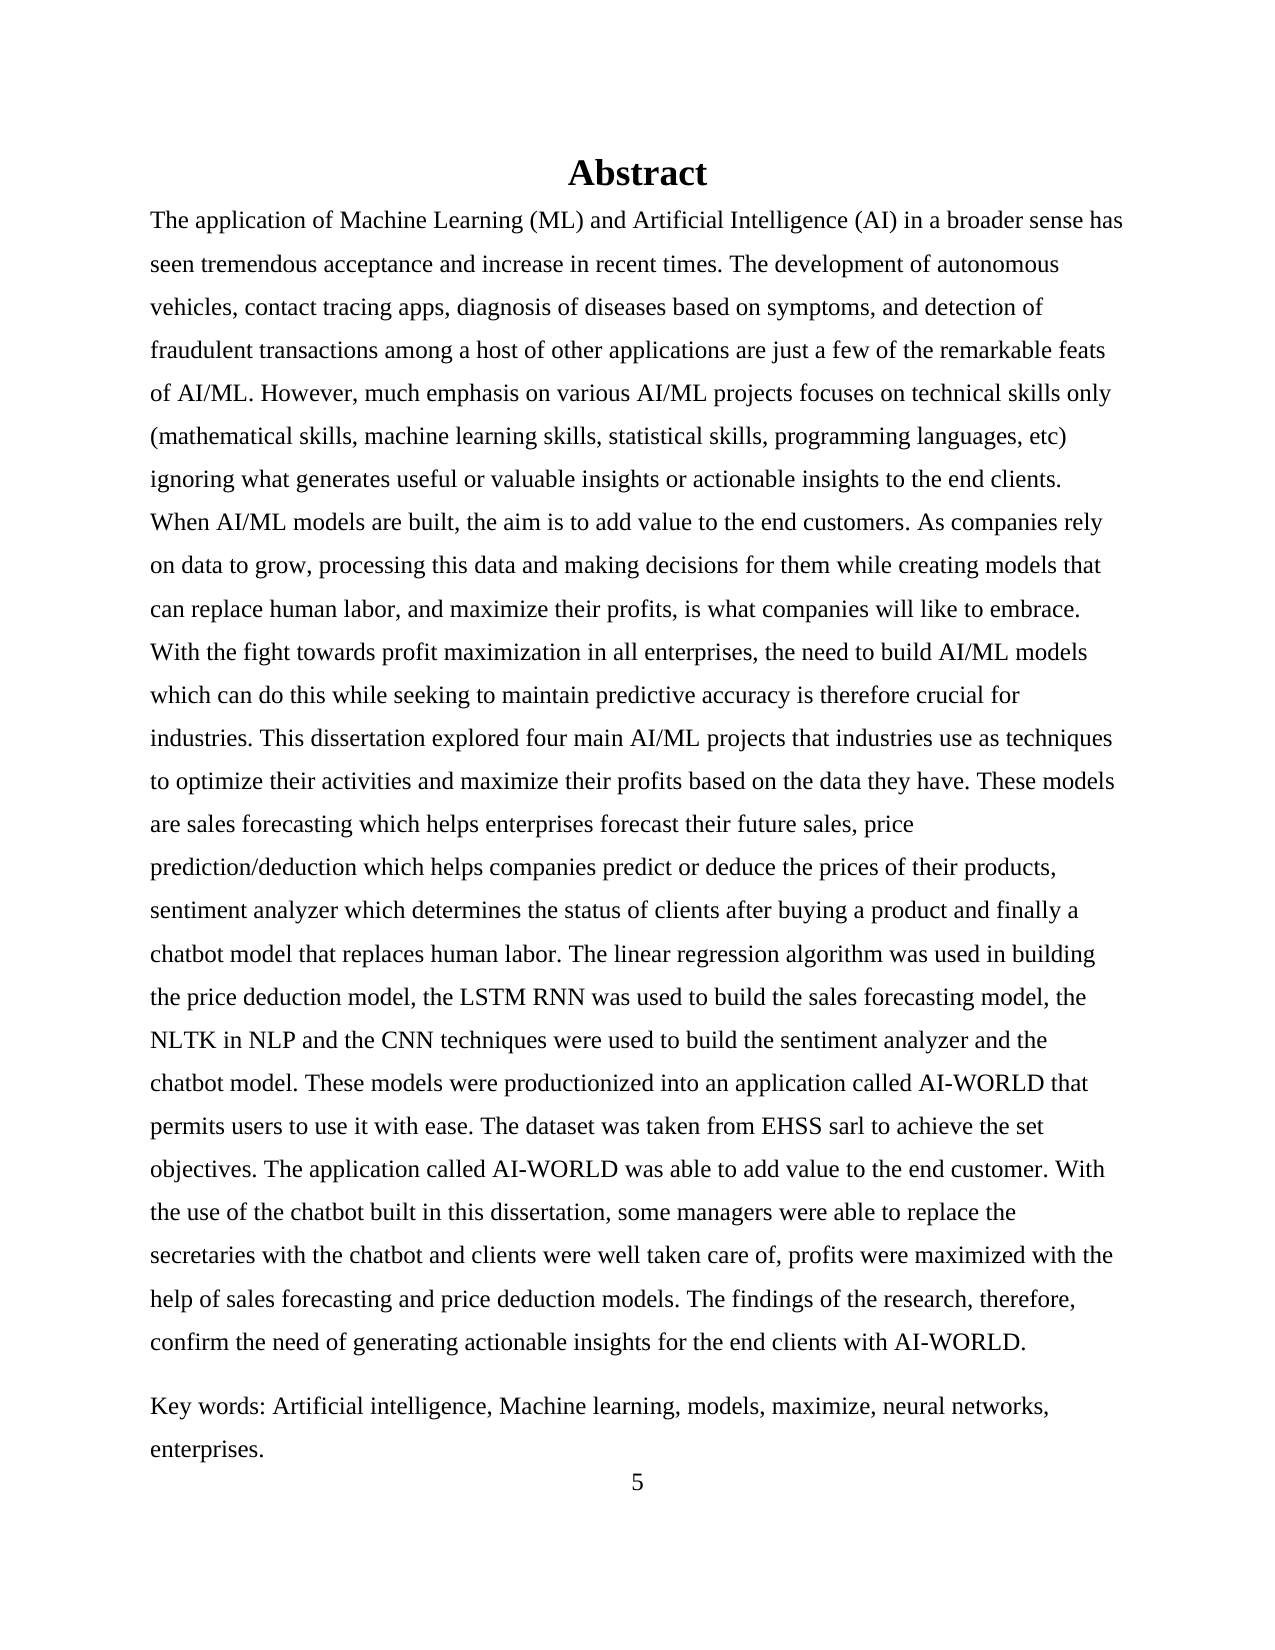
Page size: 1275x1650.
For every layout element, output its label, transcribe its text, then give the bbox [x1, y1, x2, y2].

subtitle Abstract [150, 150, 1125, 193]
text The application of Machine Learning (ML) and Artificial Intelligence (AI) in a broader sense has seen tremendous acceptance and increase in recent times. The development of autonomous vehicles, contact tracing apps, diagnosis of diseases based on symptoms, and detection of fraudulent transactions among a host of other applications are just a few of the remarkable feats of AI/ML. However, much emphasis on various AI/ML projects focuses on technical skills only (mathematical skills, machine learning skills, statistical skills, programming languages, etc) ignoring what generates useful or valuable insights or actionable insights to the end clients. When AI/ML models are built, the aim is to add value to the end customers. As companies rely on data to grow, processing this data and making decisions for them while creating models that can replace human labor, and maximize their profits, is what companies will like to embrace. With the fight towards profit maximization in all enterprises, the need to build AI/ML models which can do this while seeking to maintain predictive accuracy is therefore crucial for industries. This dissertation explored four main AI/ML projects that industries use as techniques to optimize their activities and maximize their profits based on the data they have. These models are sales forecasting which helps enterprises forecast their future sales, price prediction/deduction which helps companies predict or deduce the prices of their products, sentiment analyzer which determines the status of clients after buying a product and finally a chatbot model that replaces human labor. The linear regression algorithm was used in building the price deduction model, the LSTM RNN was used to build the sales forecasting model, the NLTK in NLP and the CNN techniques were used to build the sentiment analyzer and the chatbot model. These models were productionized into an application called AI-WORLD that permits users to use it with ease. The dataset was taken from EHSS sarl to achieve the set objectives. The application called AI-WORLD was able to add value to the end customer. With the use of the chatbot built in this dissertation, some managers were able to replace the secretaries with the chatbot and clients were well taken care of, profits were maximized with the help of sales forecasting and price deduction models. The findings of the research, therefore, confirm the need of generating actionable insights for the end clients with AI-WORLD. [150, 206, 1125, 1356]
text Key words: Artificial intelligence, Machine learning, models, maximize, neural networks, enterprises. [150, 1391, 1125, 1463]
